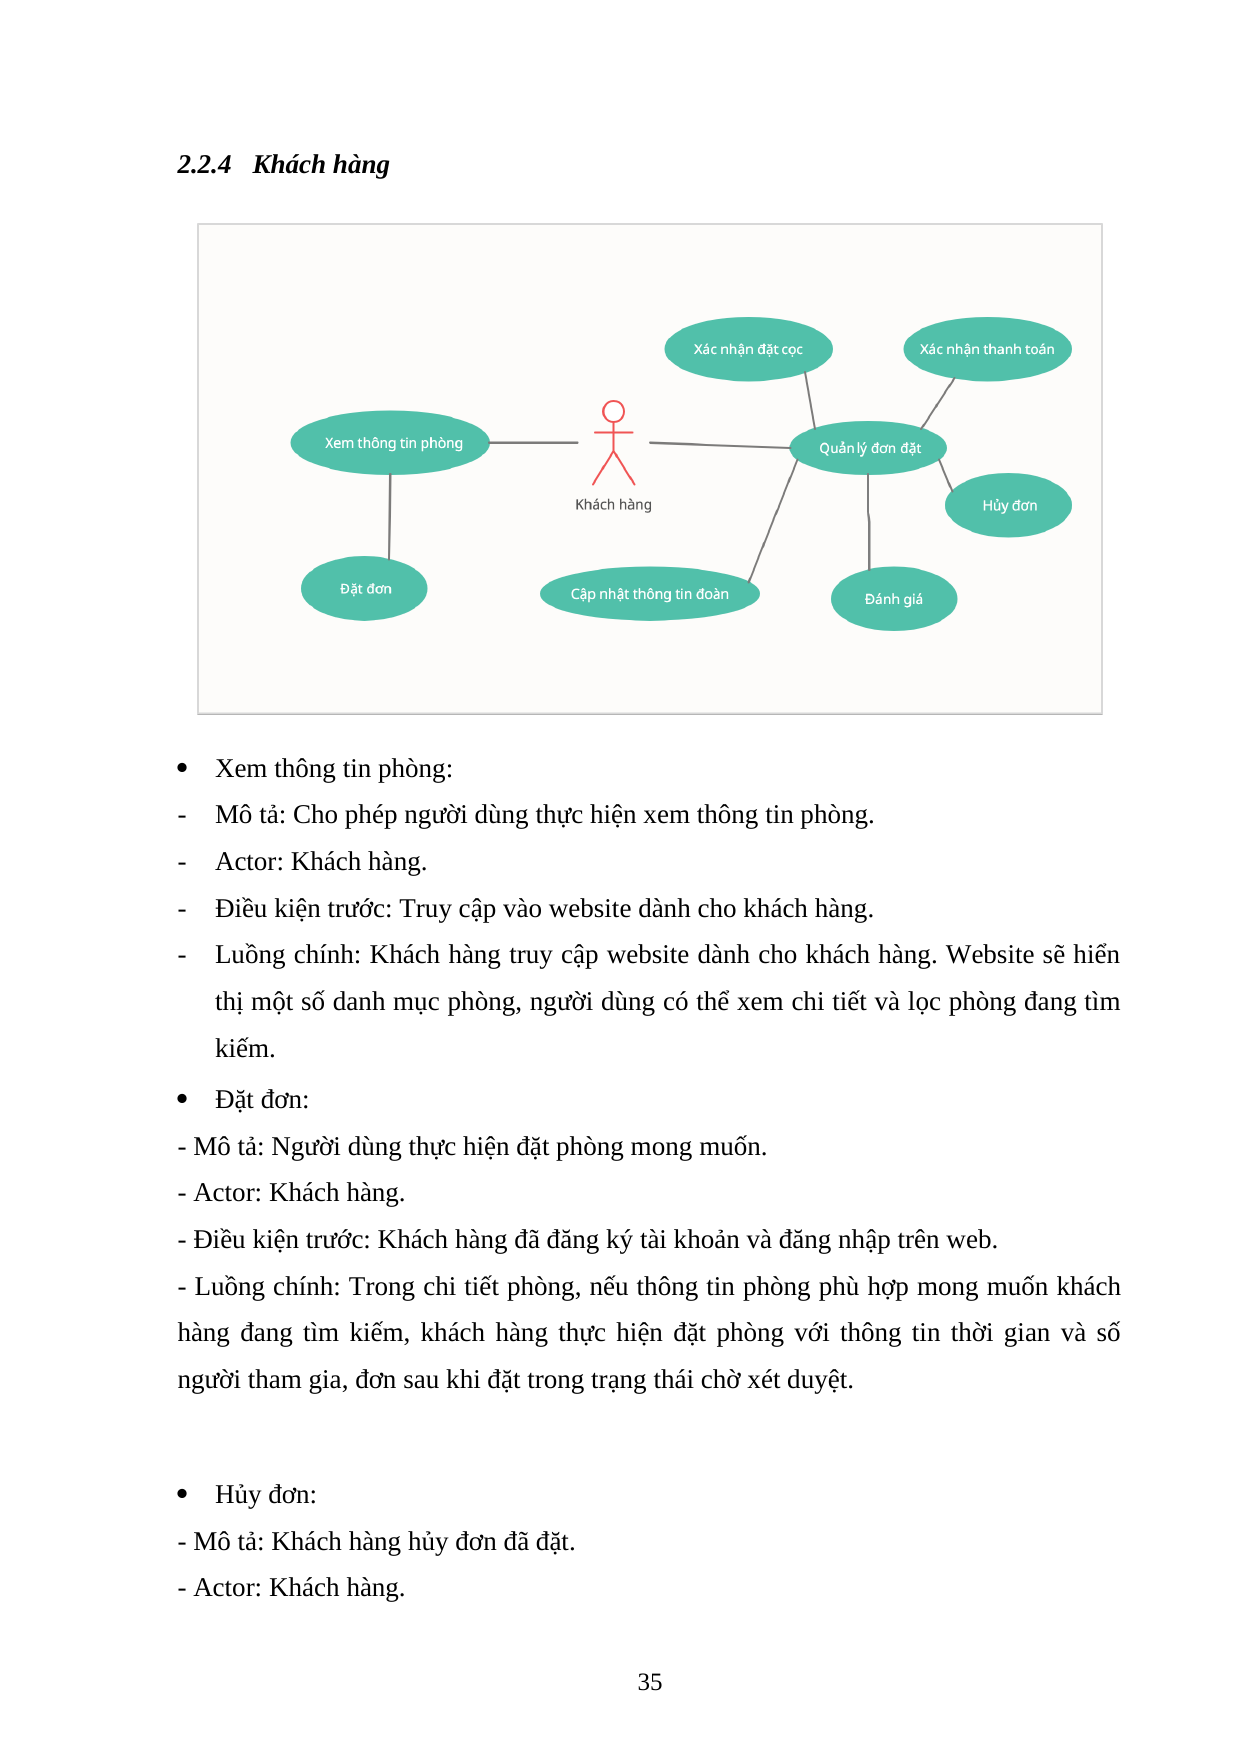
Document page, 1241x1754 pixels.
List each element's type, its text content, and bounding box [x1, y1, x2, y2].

list Điều kiện trước: Truy cập vào website dành cho khách hàng. [177, 892, 1122, 923]
picture [177, 203, 1123, 734]
text - Mô tả: Người dùng thực hiện đặt phòng mong muốn. [177, 1130, 1122, 1161]
subtitle Đặt đơn: [177, 1083, 1122, 1114]
subtitle Xem thông tin phòng: [177, 752, 1122, 783]
text - Mô tả: Khách hàng hủy đơn đã đặt. [177, 1525, 1122, 1556]
text - Actor: Khách hàng. [177, 1176, 1122, 1207]
subtitle Khách hàng [177, 148, 1122, 179]
list Actor: Khách hàng. [177, 845, 1122, 876]
text - Luồng chính: Trong chi tiết phòng, nếu thông tin phòng phù hợp mong muốn khách hàng đang tìm kiếm, khách hàng thực hiện đặt phòng với thông tin thời gian và số người tham gia, đơn sau khi đặt trong trạng thái chờ xét duyệt. [177, 1270, 1122, 1394]
text - Điều kiện trước: Khách hàng đã đăng ký tài khoản và đăng nhập trên web. [177, 1223, 1122, 1254]
list Mô tả: Cho phép người dùng thực hiện xem thông tin phòng. [177, 799, 1122, 830]
subtitle Hủy đơn: [177, 1478, 1122, 1509]
list Luồng chính: Khách hàng truy cập website dành cho khách hàng. Website sẽ hiển thị một số danh mục phòng, người dùng có thể xem chi tiết và lọc phòng đang tìm kiếm. [177, 939, 1122, 1063]
text - Actor: Khách hàng. [177, 1571, 1122, 1602]
